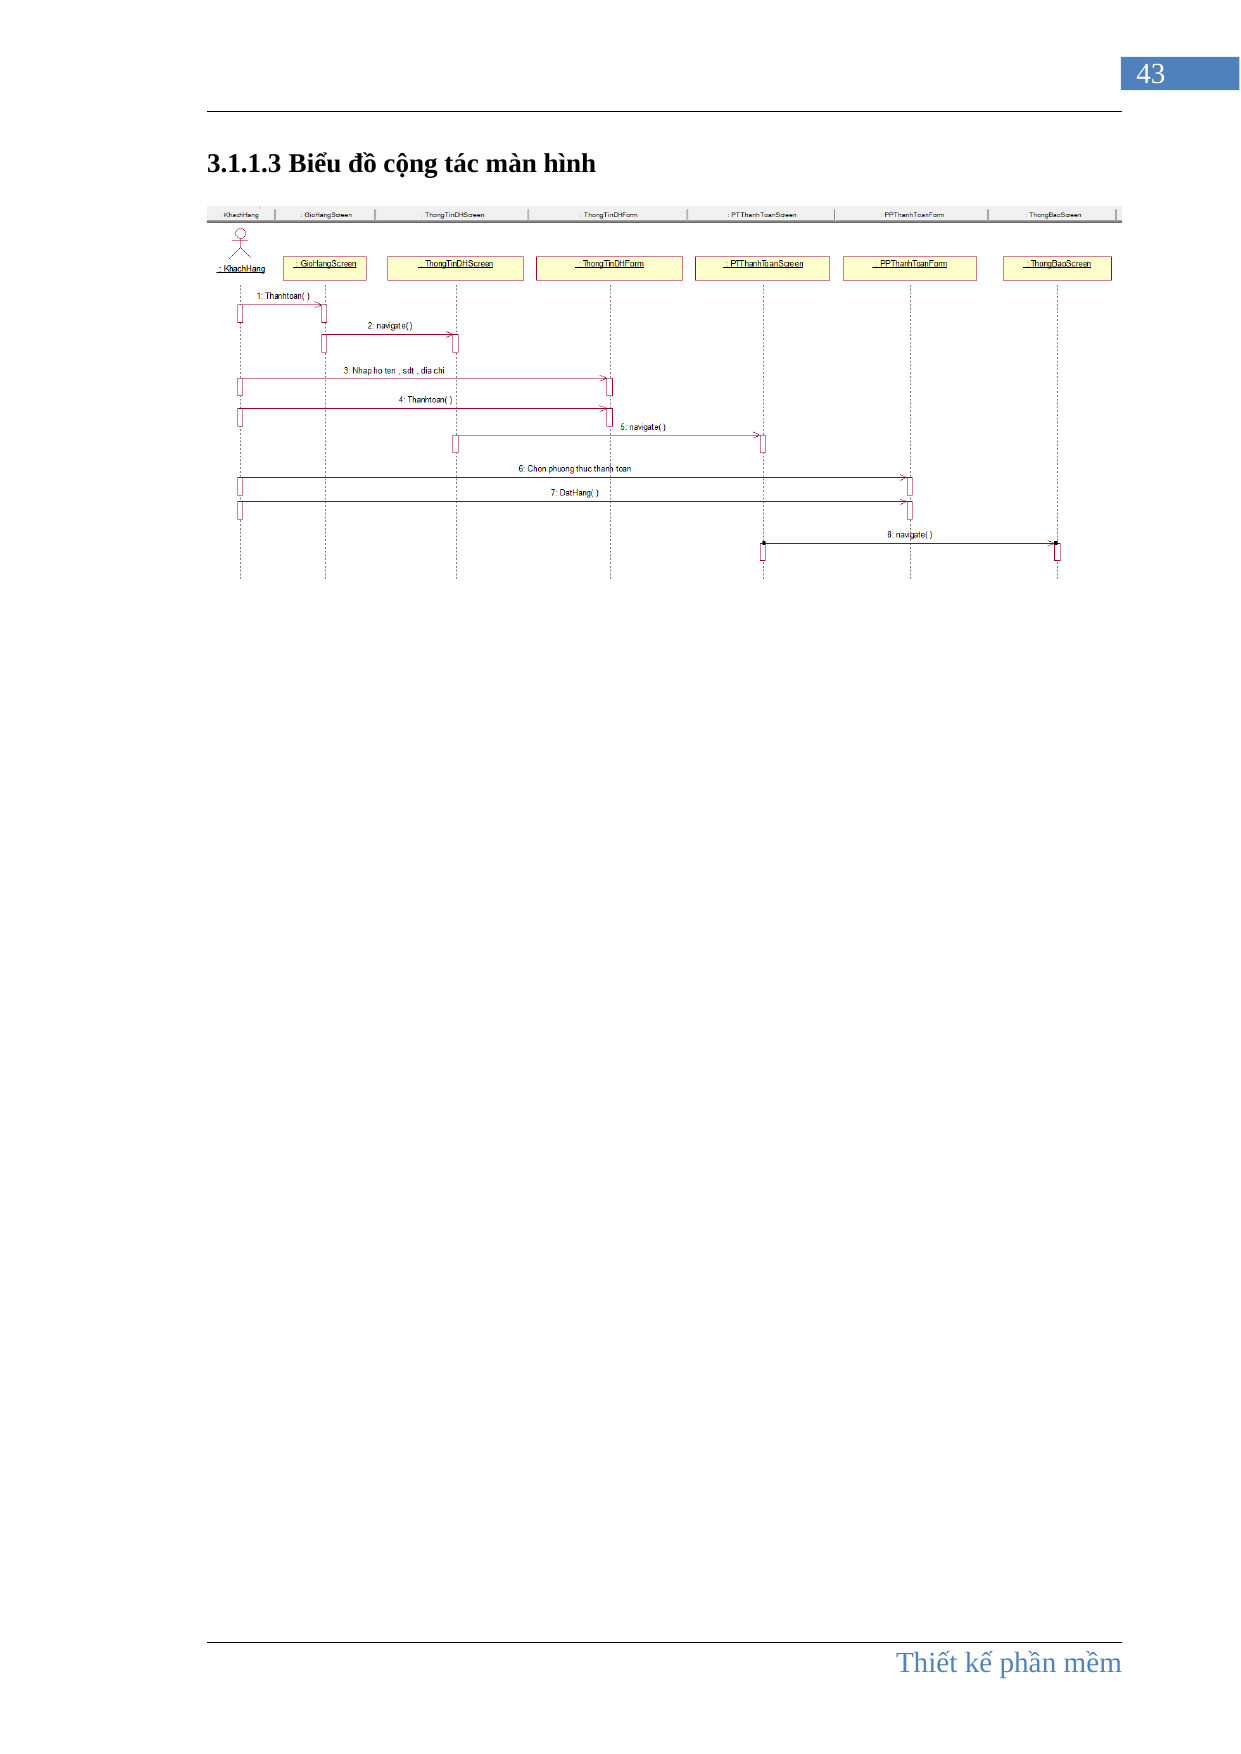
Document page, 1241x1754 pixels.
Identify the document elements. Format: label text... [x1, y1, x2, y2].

subtitle Biểu đồ cộng tác màn hình [207, 147, 1122, 178]
picture [206, 206, 1123, 613]
